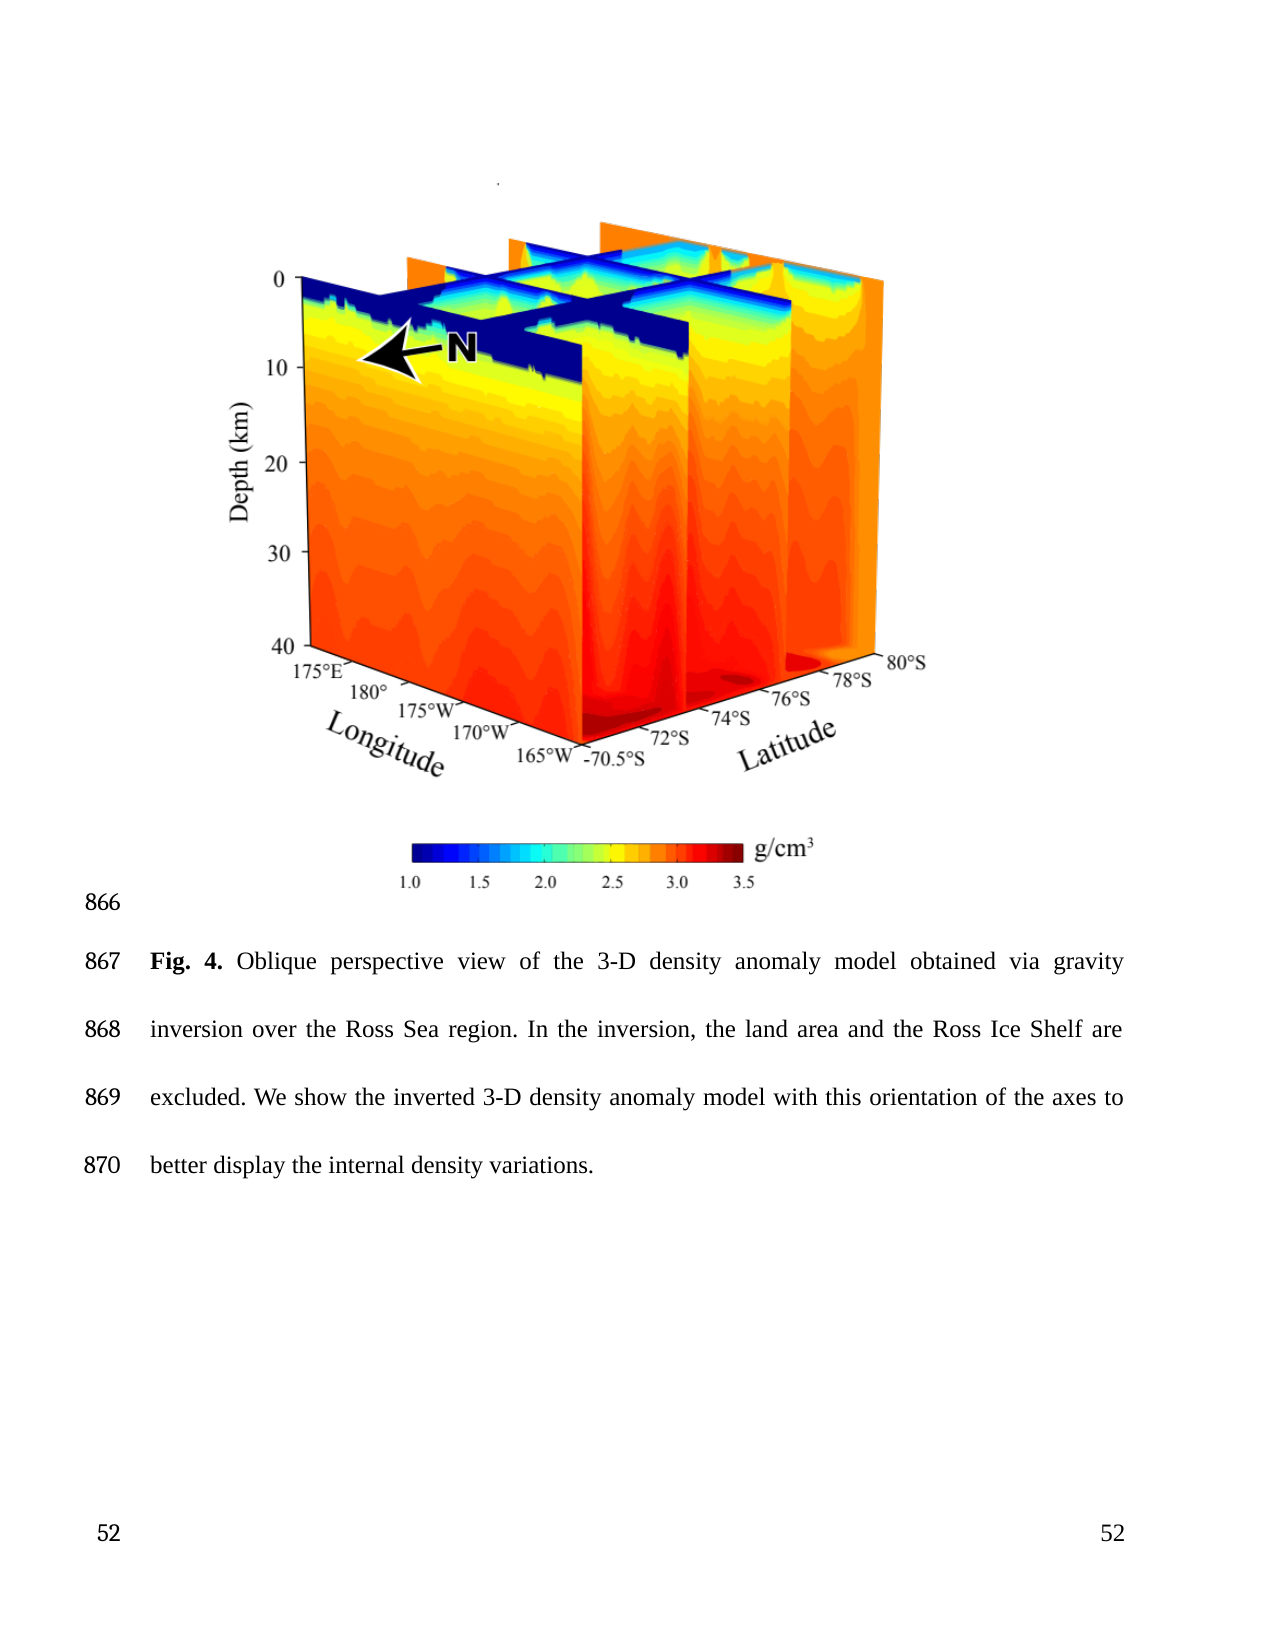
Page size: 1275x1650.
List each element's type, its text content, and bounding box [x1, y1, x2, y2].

text Fig. 4. Oblique perspective view of the 3-D density anomaly model obtained via gravity inversion over the Ross Sea region. In the inversion, the land area and the Ross Ice Shelf are excluded. We show the inverted 3-D density anomaly model with this orientation of the axes to better display the internal density variations. [150, 944, 1125, 1182]
